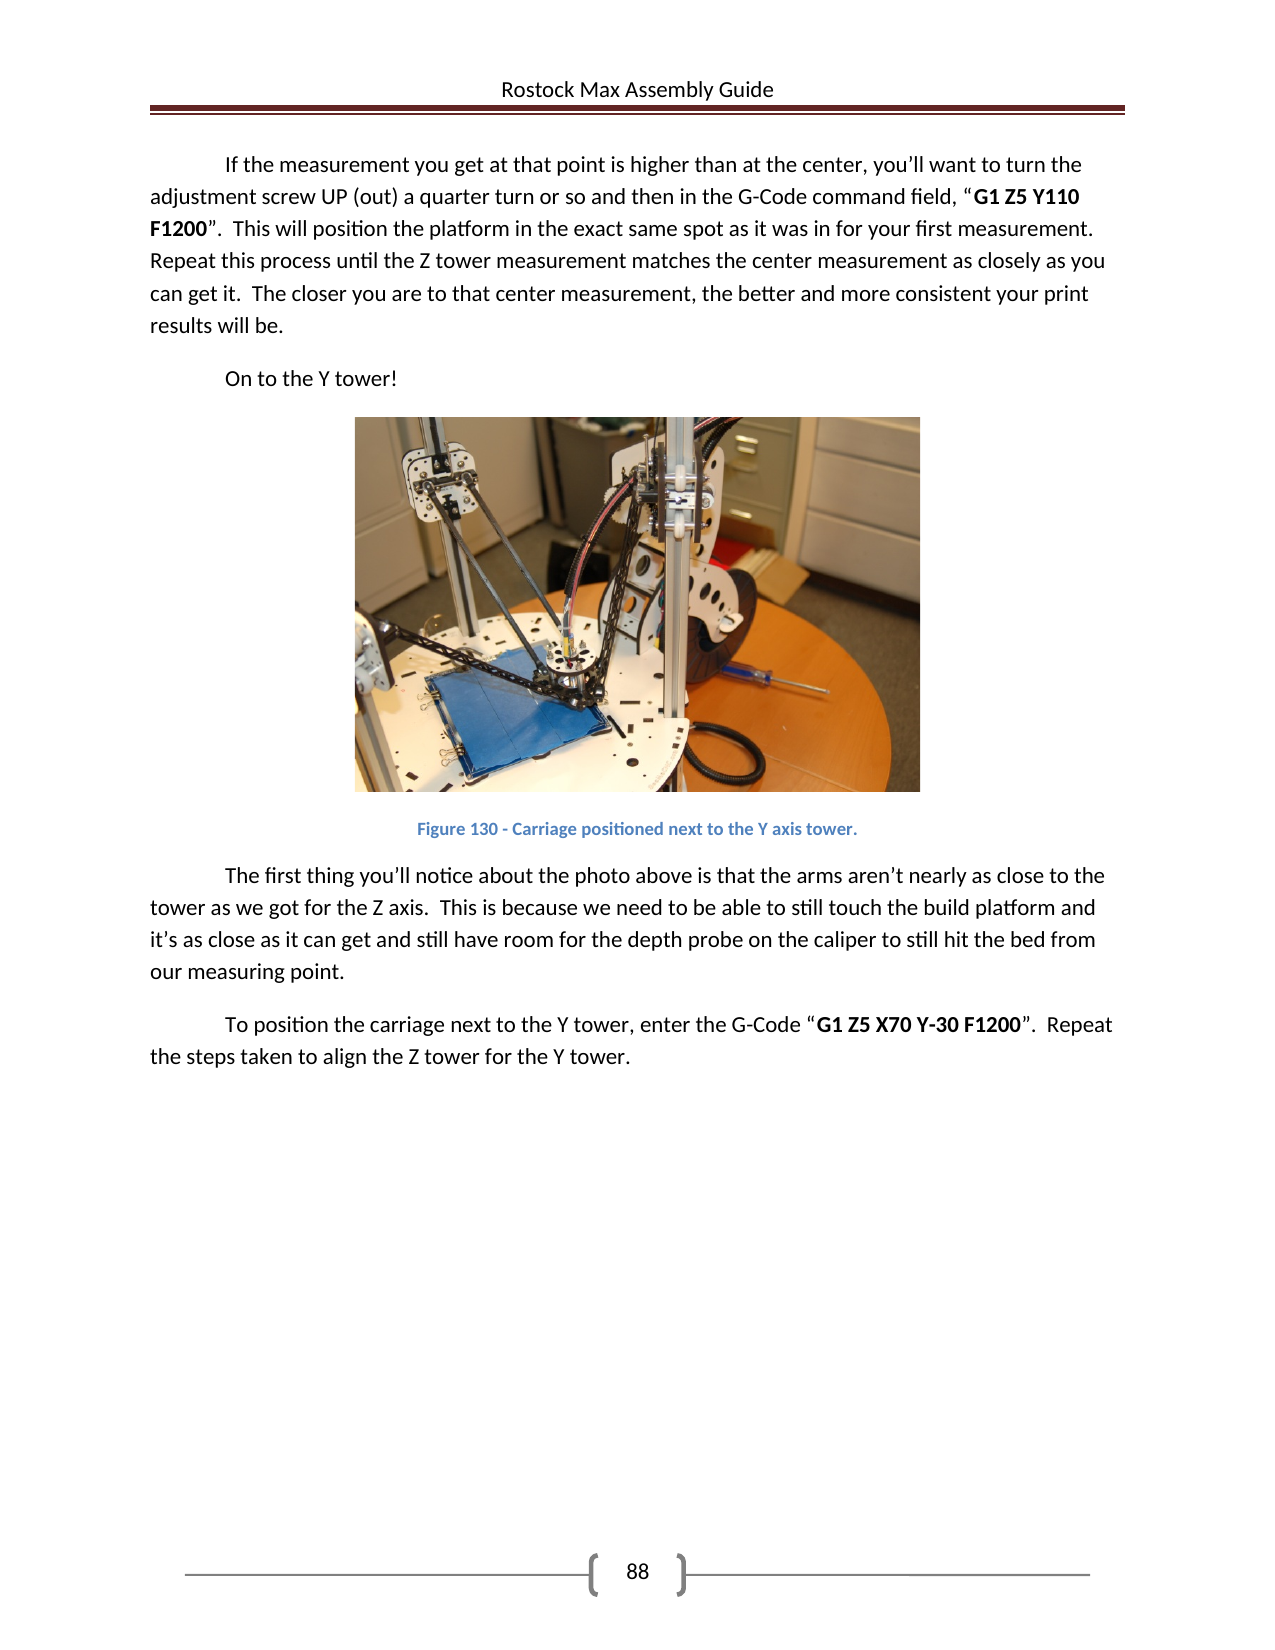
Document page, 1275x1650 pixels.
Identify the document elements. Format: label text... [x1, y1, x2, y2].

text On to the Y tower! [150, 364, 1125, 392]
text If the measurement you get at that point is higher than at the center, you’ll want to turn the adjustment screw UP (out) a quarter turn or so and then in the G-Code command field, “G1 Z5 Y110 F1200”. This will position the platform in the exact same spot as it was in for your first measurement. Repeat this process until the Z tower measurement matches the center measurement as closely as you can get it. The closer you are to that center measurement, the better and more consistent your print results will be. [150, 150, 1125, 339]
text The first thing you’ll notice about the photo above is that the arms aren’t nearly as close to the tower as we got for the Z axis. This is because we need to be able to still touch the build platform and it’s as close as it can get and still have room for the depth probe on the caliper to still hit the bed from our measuring point. [150, 861, 1125, 985]
picture [354, 417, 921, 792]
text To position the carriage next to the Y tower, enter the G-Code “G1 Z5 X70 Y-30 F1200”. Repeat the steps taken to align the Z tower for the Y tower. [150, 1010, 1125, 1071]
